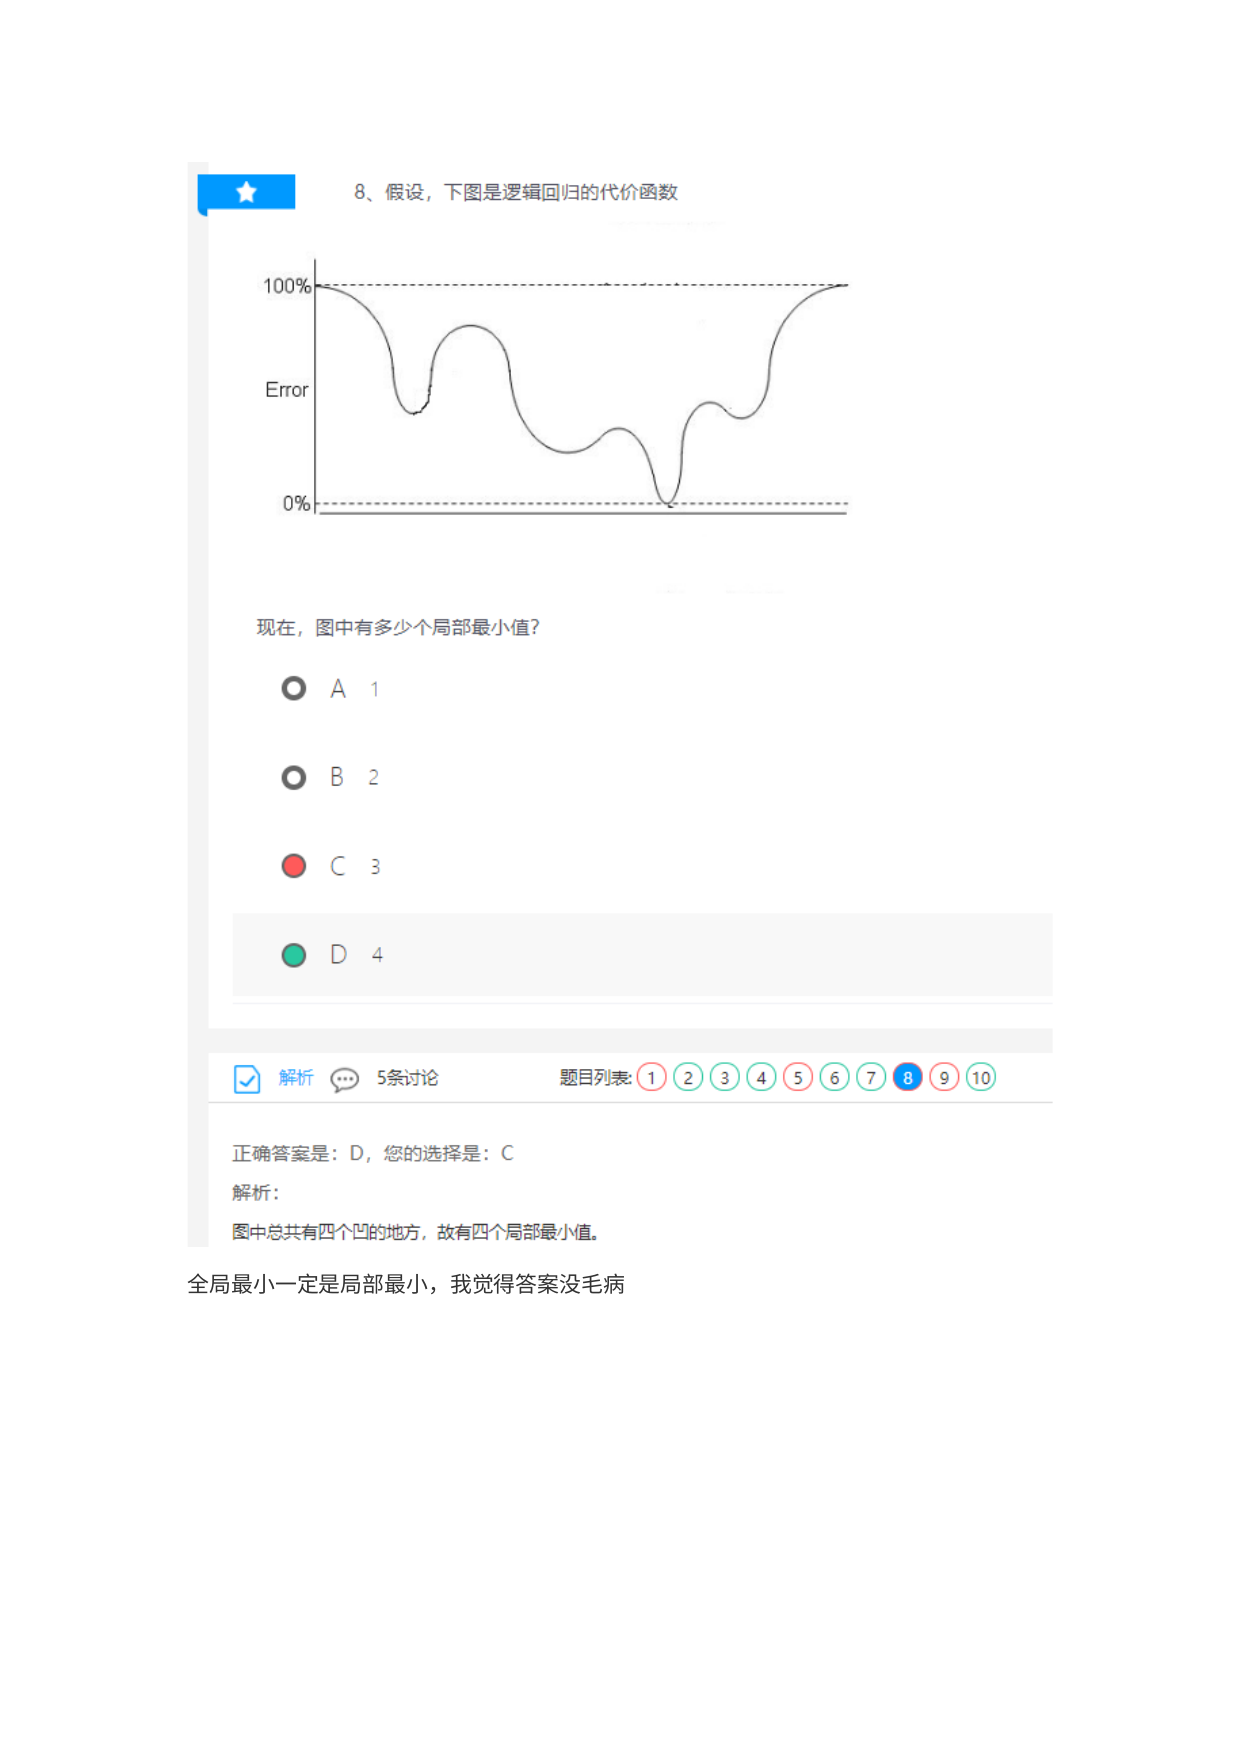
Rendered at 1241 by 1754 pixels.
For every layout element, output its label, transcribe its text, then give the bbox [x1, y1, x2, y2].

picture [187, 162, 1053, 1247]
text 全局最小一定是局部最小，我觉得答案没毛病 [187, 1247, 1053, 1299]
